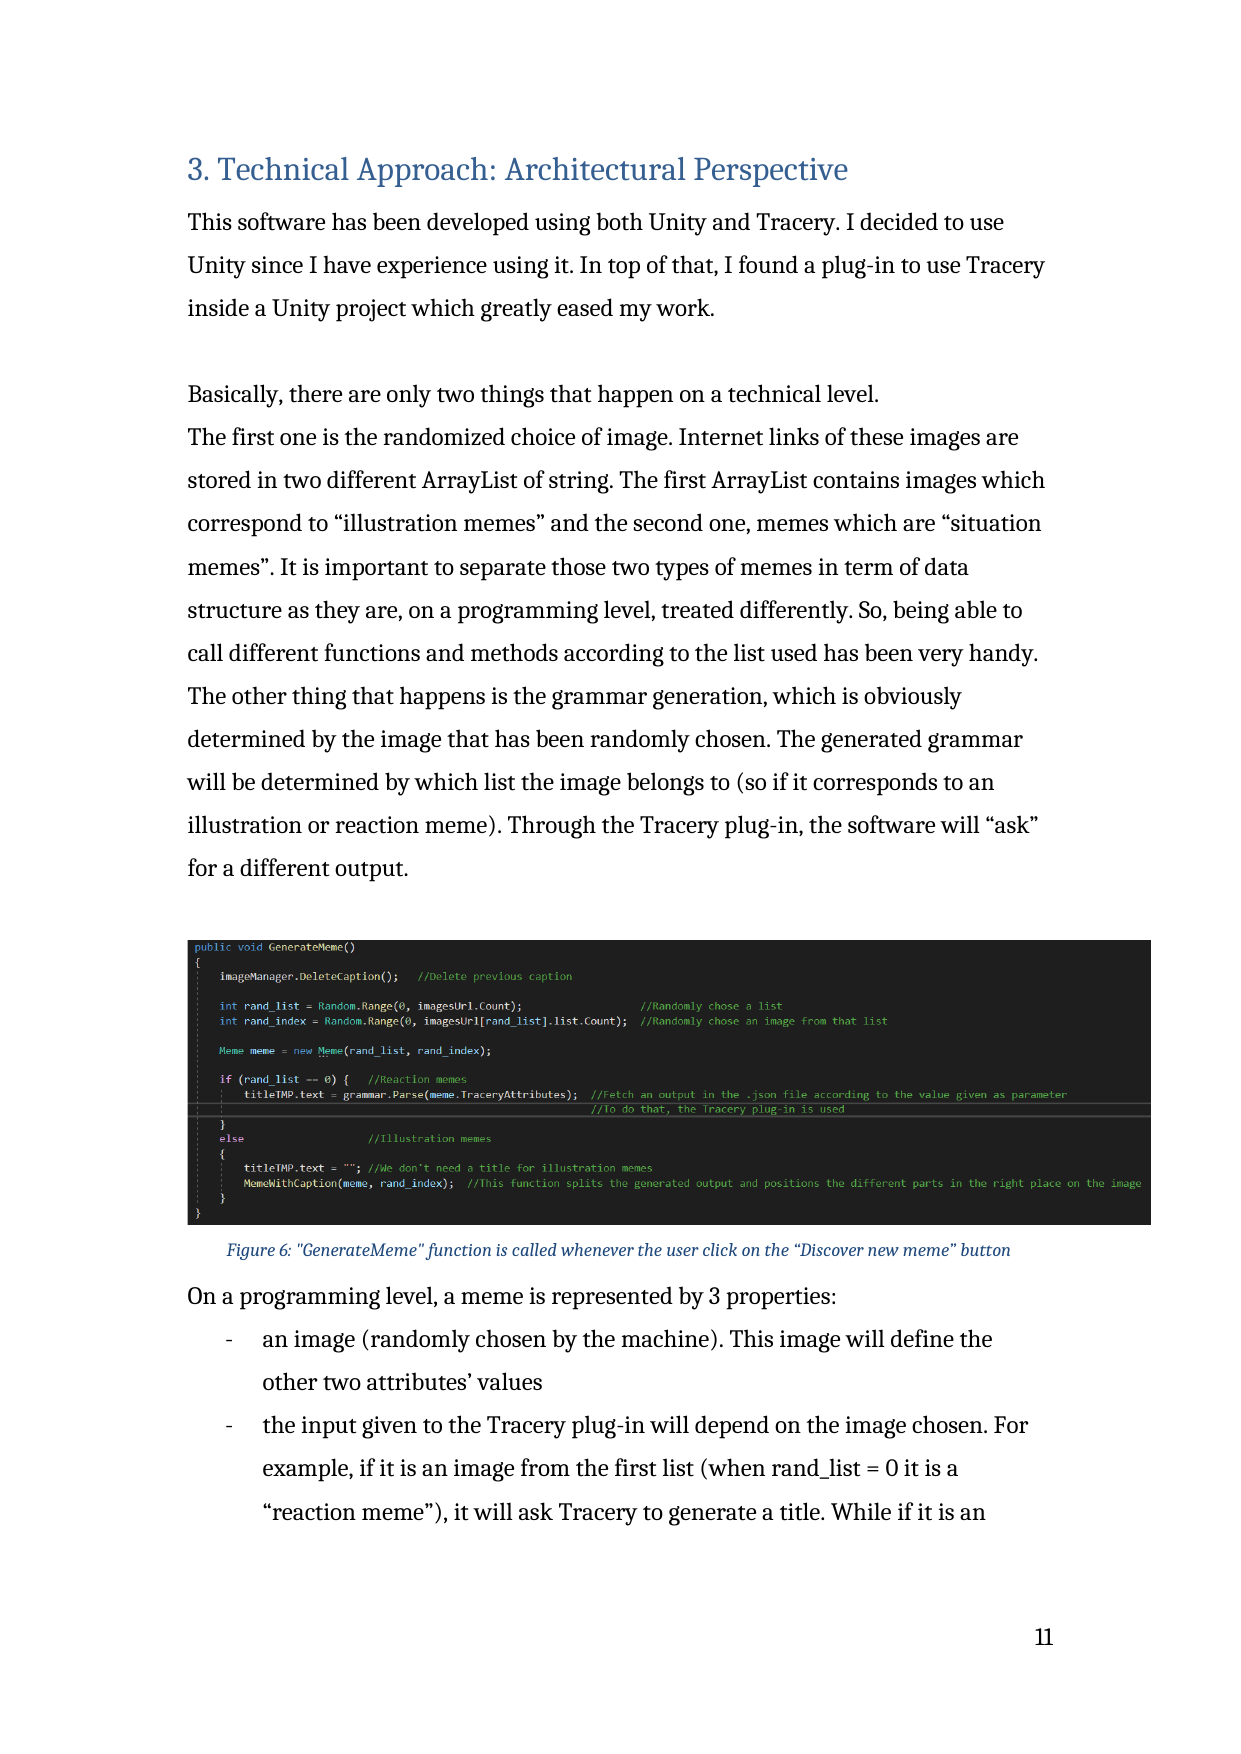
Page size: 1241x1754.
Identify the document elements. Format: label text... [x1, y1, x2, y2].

text This software has been developed using both Unity and Tracery. I decided to use Unity since I have experience using it. In top of that, I found a plug-in to use Tracery inside a Unity project which greatly eased my work. [187, 207, 1053, 322]
picture [187, 940, 1151, 1225]
text On a programming level, a meme is represented by 3 properties: [187, 1282, 1053, 1311]
subtitle 3. Technical Approach: Architectural Perspective [187, 150, 1053, 188]
text The first one is the randomized choice of image. Internet links of these images are stored in two different ArrayList of string. The first ArrayList contains images which correspond to “illustration memes” and the second one, memes which are “situation memes”. It is important to separate those two types of memes in term of data structure as they are, on a programming level, treated differently. So, being able to call different functions and methods according to the list used has been very handy. [187, 423, 1053, 667]
text Basically, there are only two things that happen on a technical level. [187, 380, 1053, 409]
text The other thing that happens is the grammar generation, which is obviously determined by the image that has been randomly chosen. The generated grammar will be determined by which list the image belongs to (so if it corresponds to an illustration or reaction meme). Through the Tracery plug-in, the software will “ask” for a different output. [187, 682, 1053, 883]
text Figure 6: "GenerateMeme" function is called whenever the user click on the “Discover new meme” button [187, 1239, 1053, 1261]
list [225, 1411, 1053, 1526]
list an image (randomly chosen by the machine). This image will define the other two attributes’ values [225, 1325, 1053, 1397]
